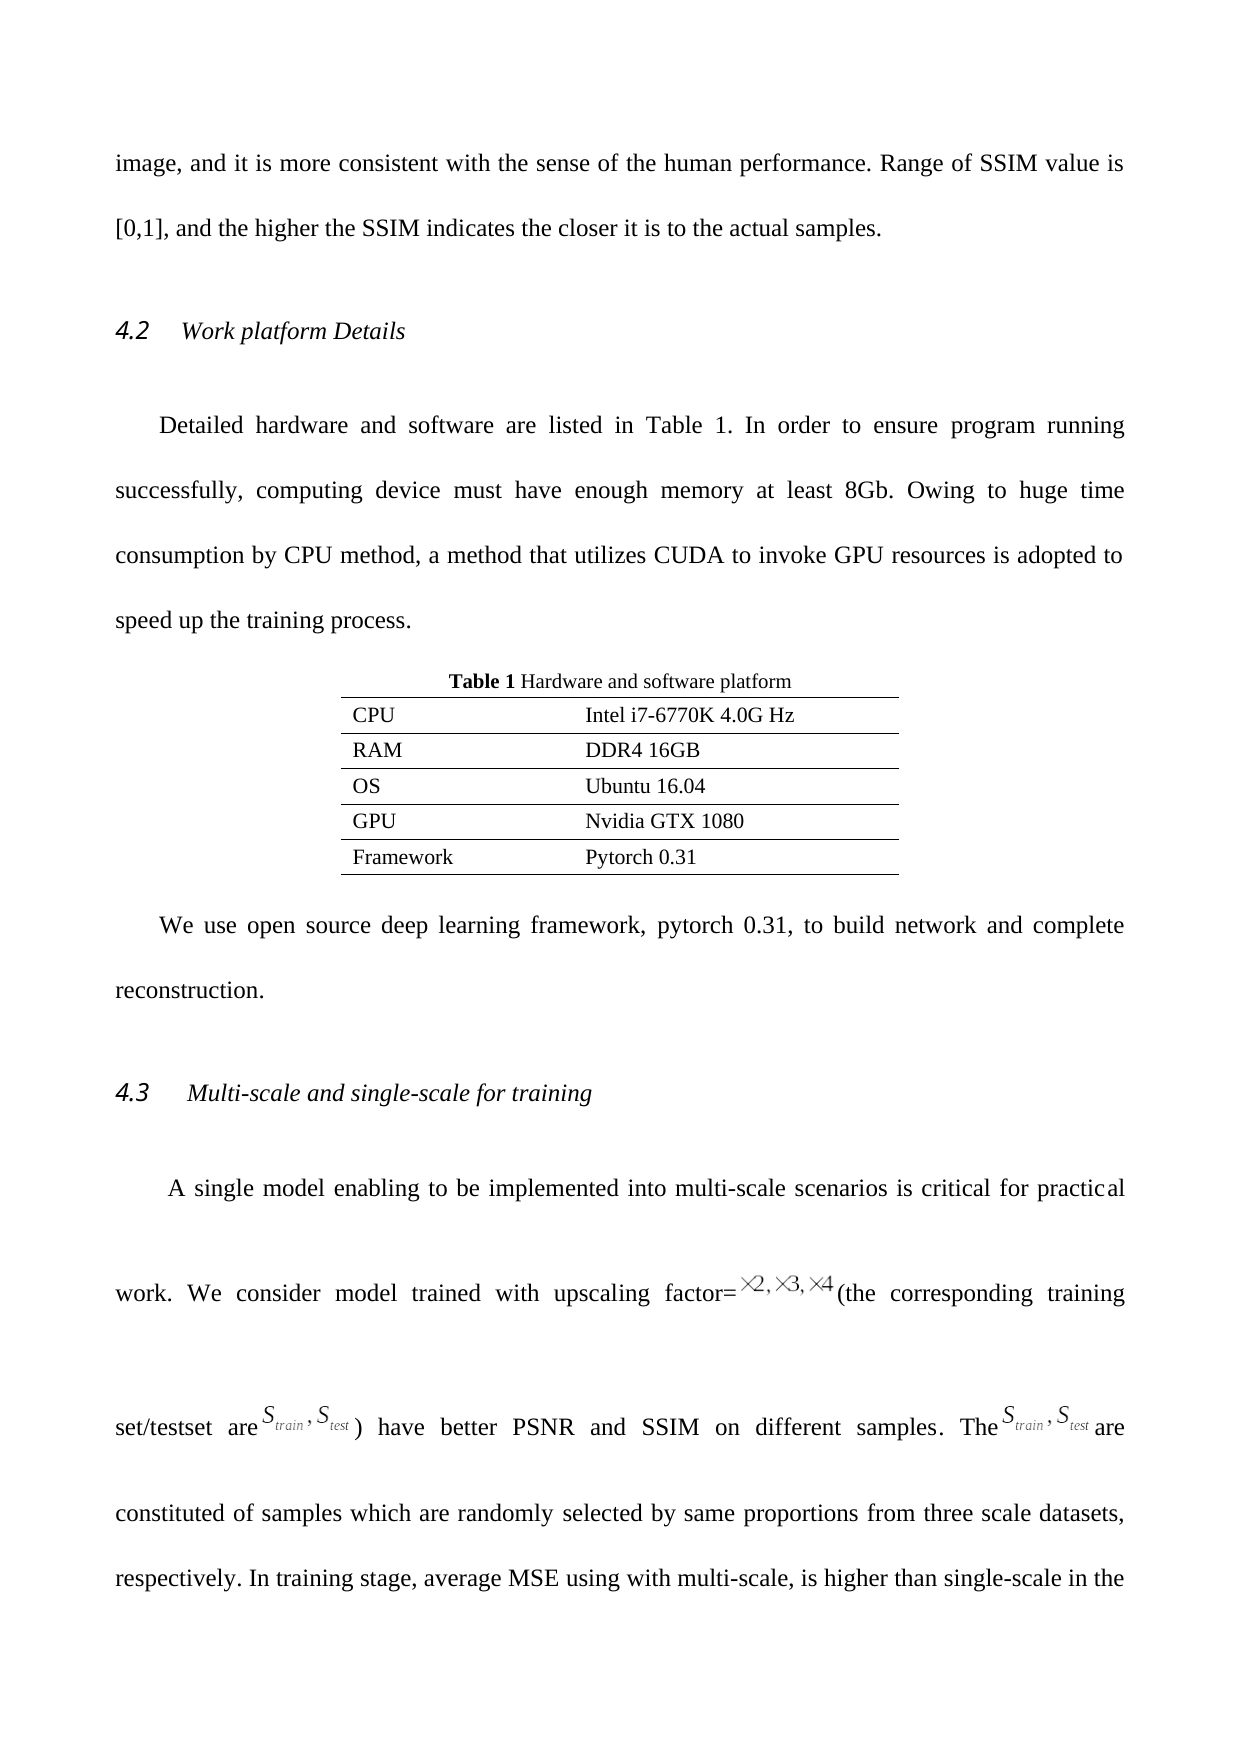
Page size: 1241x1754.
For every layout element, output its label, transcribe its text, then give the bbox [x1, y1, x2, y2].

table_cell Ubuntu 16.04 [574, 769, 899, 803]
text We use open source deep learning framework, pytorch 0.31, to build network and complete reconstruction. [115, 908, 1125, 1005]
text Detailed hardware and software are listed in Table 1. In order to ensure program running successfully, computing device must have enough memory at least 8Gb. Owing to huge time consumption by CPU method, a method that utilizes CUDA to invoke GPU resources is adopted to speed up the training process. [115, 408, 1125, 636]
table_cell GPU [341, 805, 574, 839]
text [115, 1171, 1125, 1593]
table_header CPU [341, 698, 574, 733]
table_cell Pytorch 0.31 [574, 840, 899, 874]
list Work platform Details [115, 297, 1125, 362]
table_cell RAM [341, 734, 574, 768]
text Table 1 Hardware and software platform [115, 665, 1125, 697]
table_cell OS [341, 769, 574, 803]
list Multi-scale and single-scale for training [115, 1059, 1125, 1124]
table_cell Nvidia GTX 1080 [574, 805, 899, 839]
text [115, 146, 1125, 243]
table_cell Framework [341, 840, 574, 874]
table_cell DDR4 16GB [574, 734, 899, 768]
table_header Intel i7-6770K 4.0G Hz [574, 698, 899, 733]
